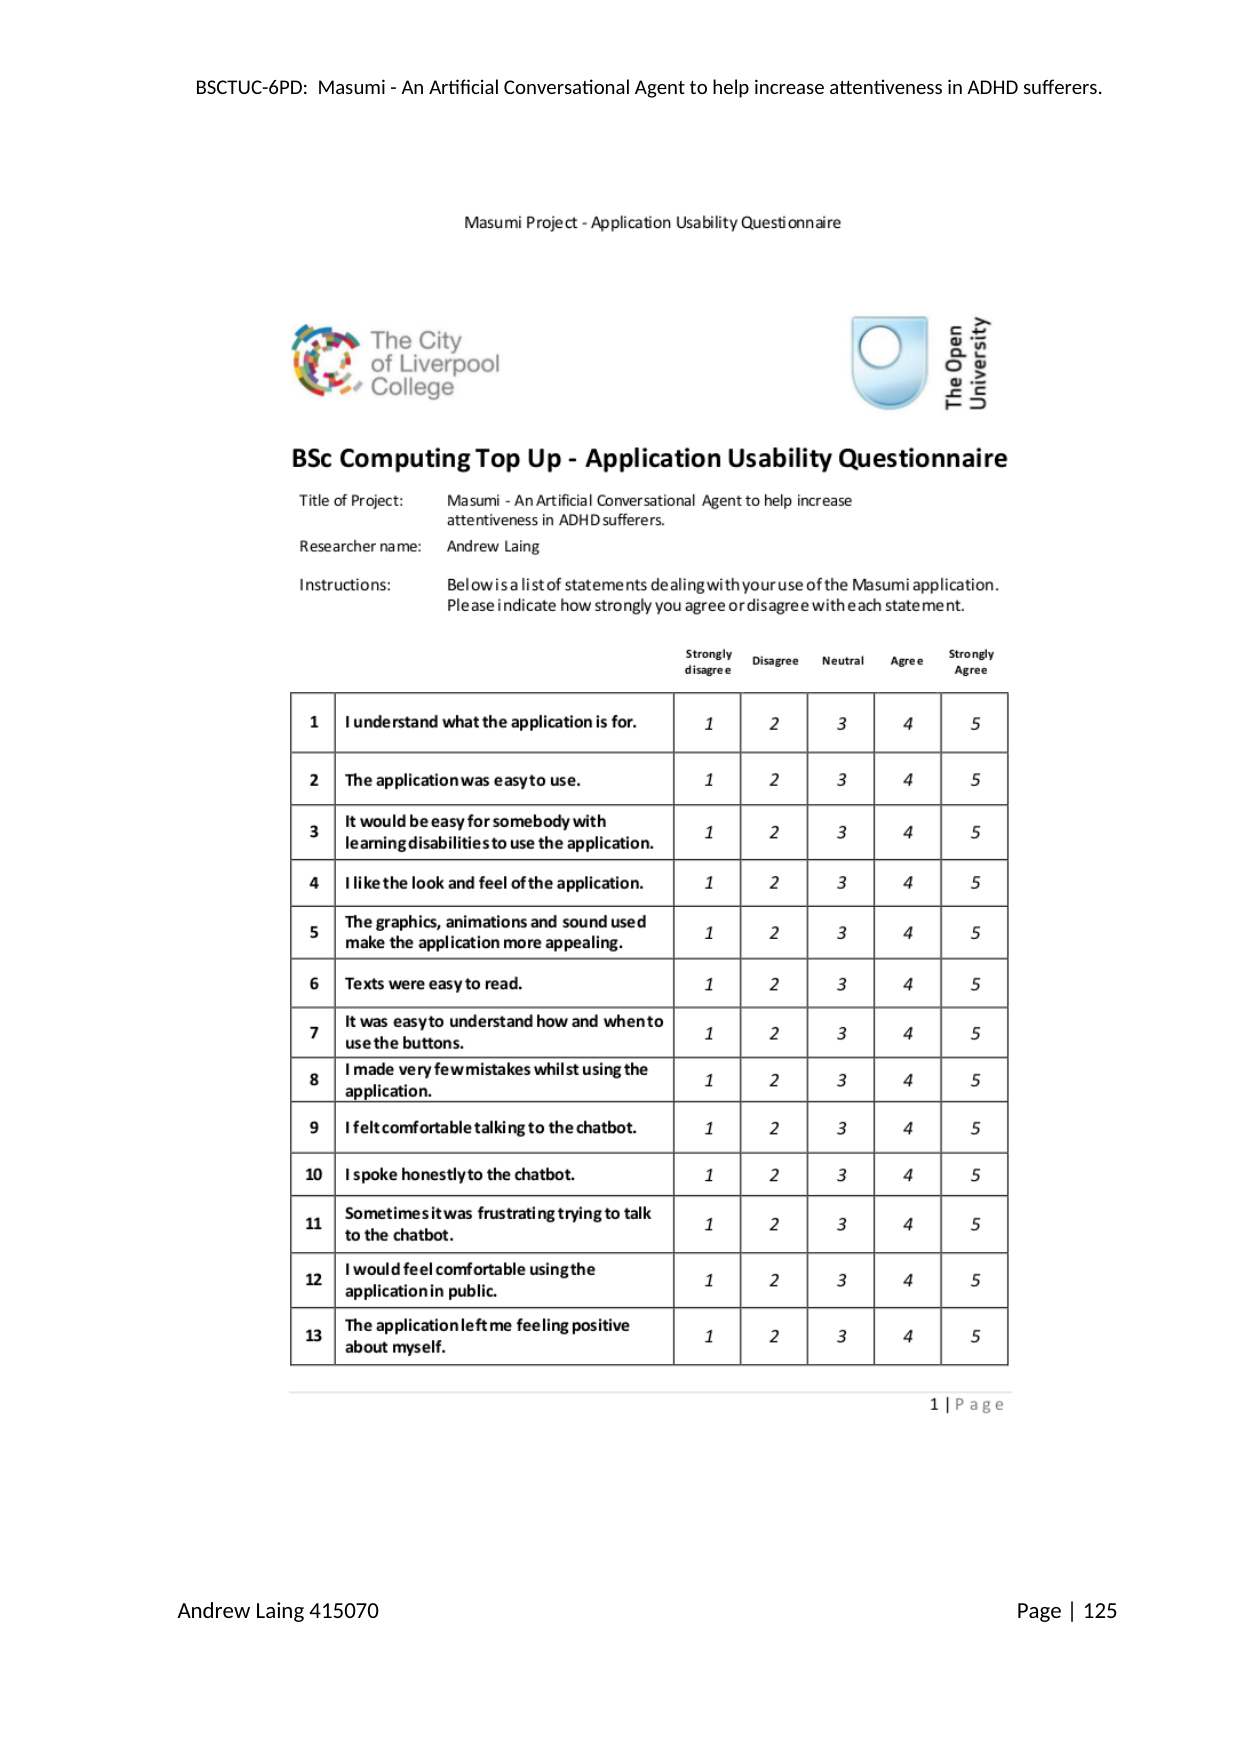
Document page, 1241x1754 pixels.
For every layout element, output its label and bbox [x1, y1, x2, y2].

picture [177, 155, 1123, 1491]
